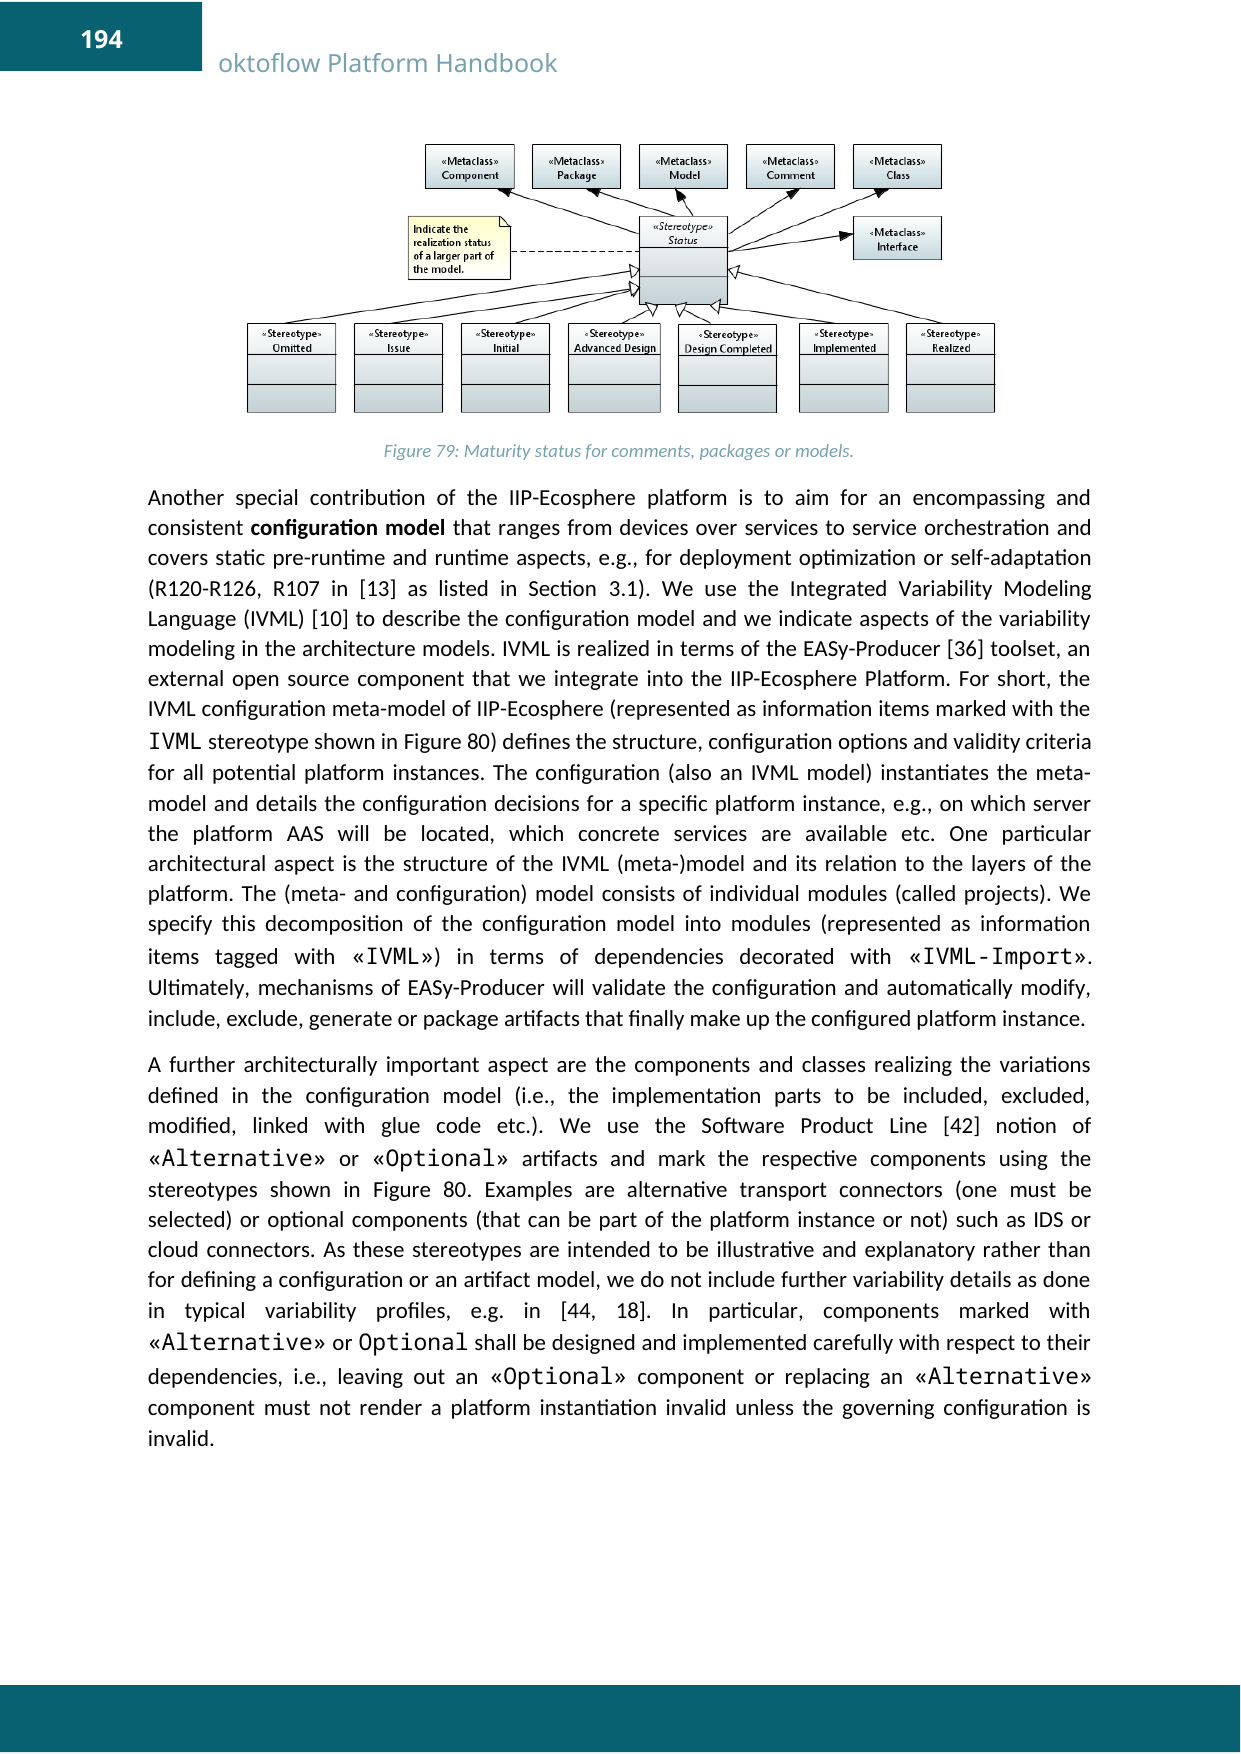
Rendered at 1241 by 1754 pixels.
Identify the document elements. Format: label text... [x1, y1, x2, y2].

picture [238, 132, 1002, 421]
text Another special contribution of the IIP-Ecosphere platform is to aim for an encompassing and consistent configuration model that ranges from devices over services to service orchestration and covers static pre-runtime and runtime aspects, e.g., for deployment optimization or self-adaptation (R120-R126, R107 in [13] as listed in Section 3.1). We use the Integrated Variability Modeling Language (IVML) [10] to describe the configuration model and we indicate aspects of the variability modeling in the architecture models. IVML is realized in terms of the EASy-Producer [36] toolset, an external open source component that we integrate into the IIP-Ecosphere Platform. For short, the IVML configuration meta-model of IIP-Ecosphere (represented as information items marked with the IVML stereotype shown in Figure 80) defines the structure, configuration options and validity criteria for all potential platform instances. The configuration (also an IVML model) instantiates the meta-model and details the configuration decisions for a specific platform instance, e.g., on which server the platform AAS will be located, which concrete services are available etc. One particular architectural aspect is the structure of the IVML (meta-)model and its relation to the layers of the platform. The (meta- and configuration) model consists of individual modules (called projects). We specify this decomposition of the configuration model into modules (represented as information items tagged with «IVML») in terms of dependencies decorated with «IVML-Import». Ultimately, mechanisms of EASy-Producer will validate the configuration and automatically modify, include, exclude, generate or package artifacts that finally make up the configured platform instance. [148, 483, 1093, 1032]
text Figure 79: Maturity status for comments, packages or models. [148, 439, 1093, 462]
text A further architecturally important aspect are the components and classes realizing the variations defined in the configuration model (i.e., the implementation parts to be included, excluded, modified, linked with glue code etc.). We use the Software Product Line [42] notion of «Alternative» or «Optional» artifacts and mark the respective components using the stereotypes shown in Figure 80. Examples are alternative transport connectors (one must be selected) or optional components (that can be part of the platform instance or not) such as IDS or cloud connectors. As these stereotypes are intended to be illustrative and explanatory rather than for defining a configuration or an artifact model, we do not include further variability details as done in typical variability profiles, e.g. in [44, 18]. In particular, components marked with «Alternative» or Optional shall be designed and implemented carefully with respect to their dependencies, i.e., leaving out an «Optional» component or replacing an «Alternative» component must not render a platform instantiation invalid unless the governing configuration is invalid. [148, 1051, 1093, 1452]
